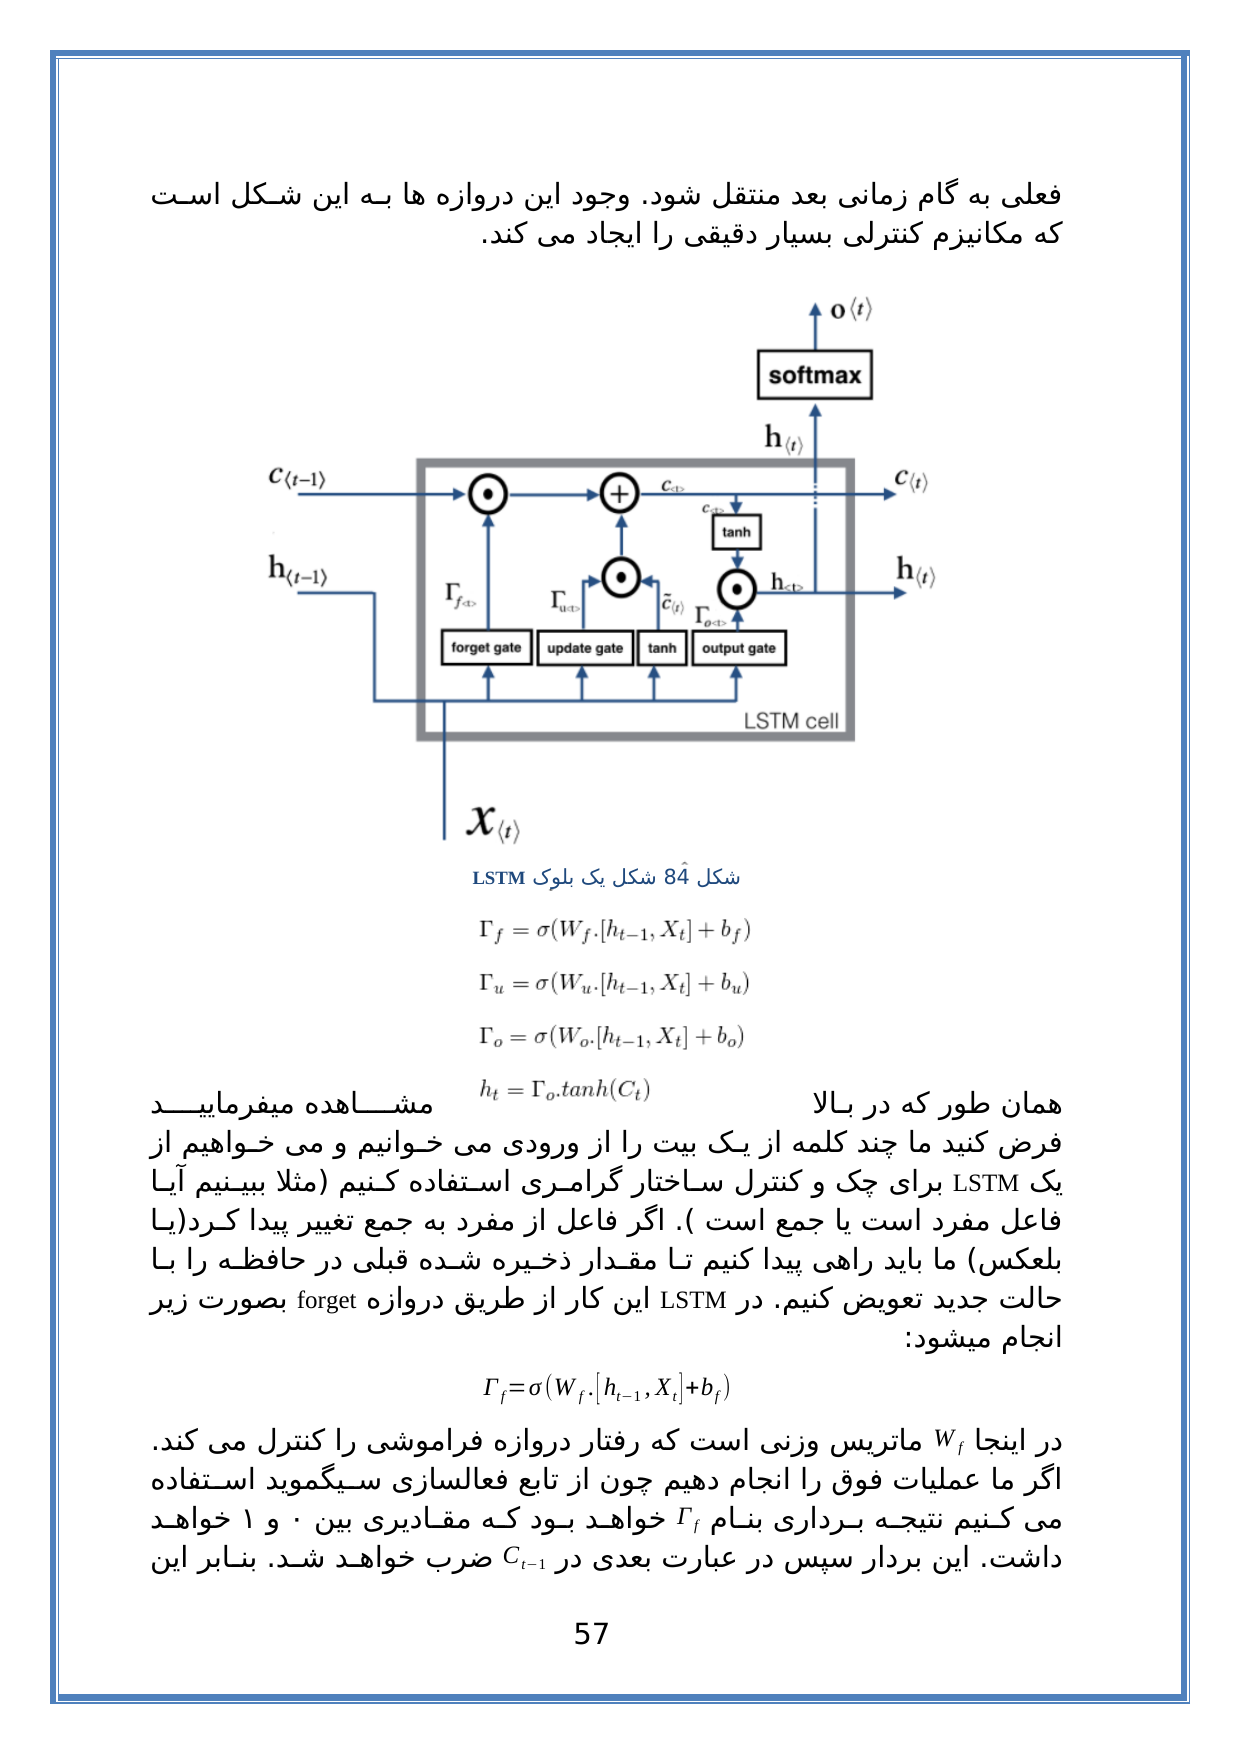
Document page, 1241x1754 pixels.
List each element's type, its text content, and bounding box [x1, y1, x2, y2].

picture [249, 269, 964, 864]
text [150, 1423, 1063, 1574]
picture [452, 889, 794, 1120]
text همان طور که در بالا مشاهده میفرمایید فرض کنید ما چند کلمه از یک بیت را از ورودی می خوانیم و می خواهیم از یک LSTM برای چک و کنترل ساختار گرامری استفاده کنیم (مثلا ببینیم آیا فاعل مفرد است یا جمع است ). اگر فاعل از مفرد به جمع تغییر پیدا کرد(یا بلعکس) ما باید راهی پیدا کنیم تا مقدار ذخیره شده قبلی در حافظه را با حالت جدید تعویض کنیم. در LSTM این کار از طریق دروازه forget بصورت زیر انجام میشود: [150, 1087, 1063, 1354]
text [150, 177, 1063, 250]
